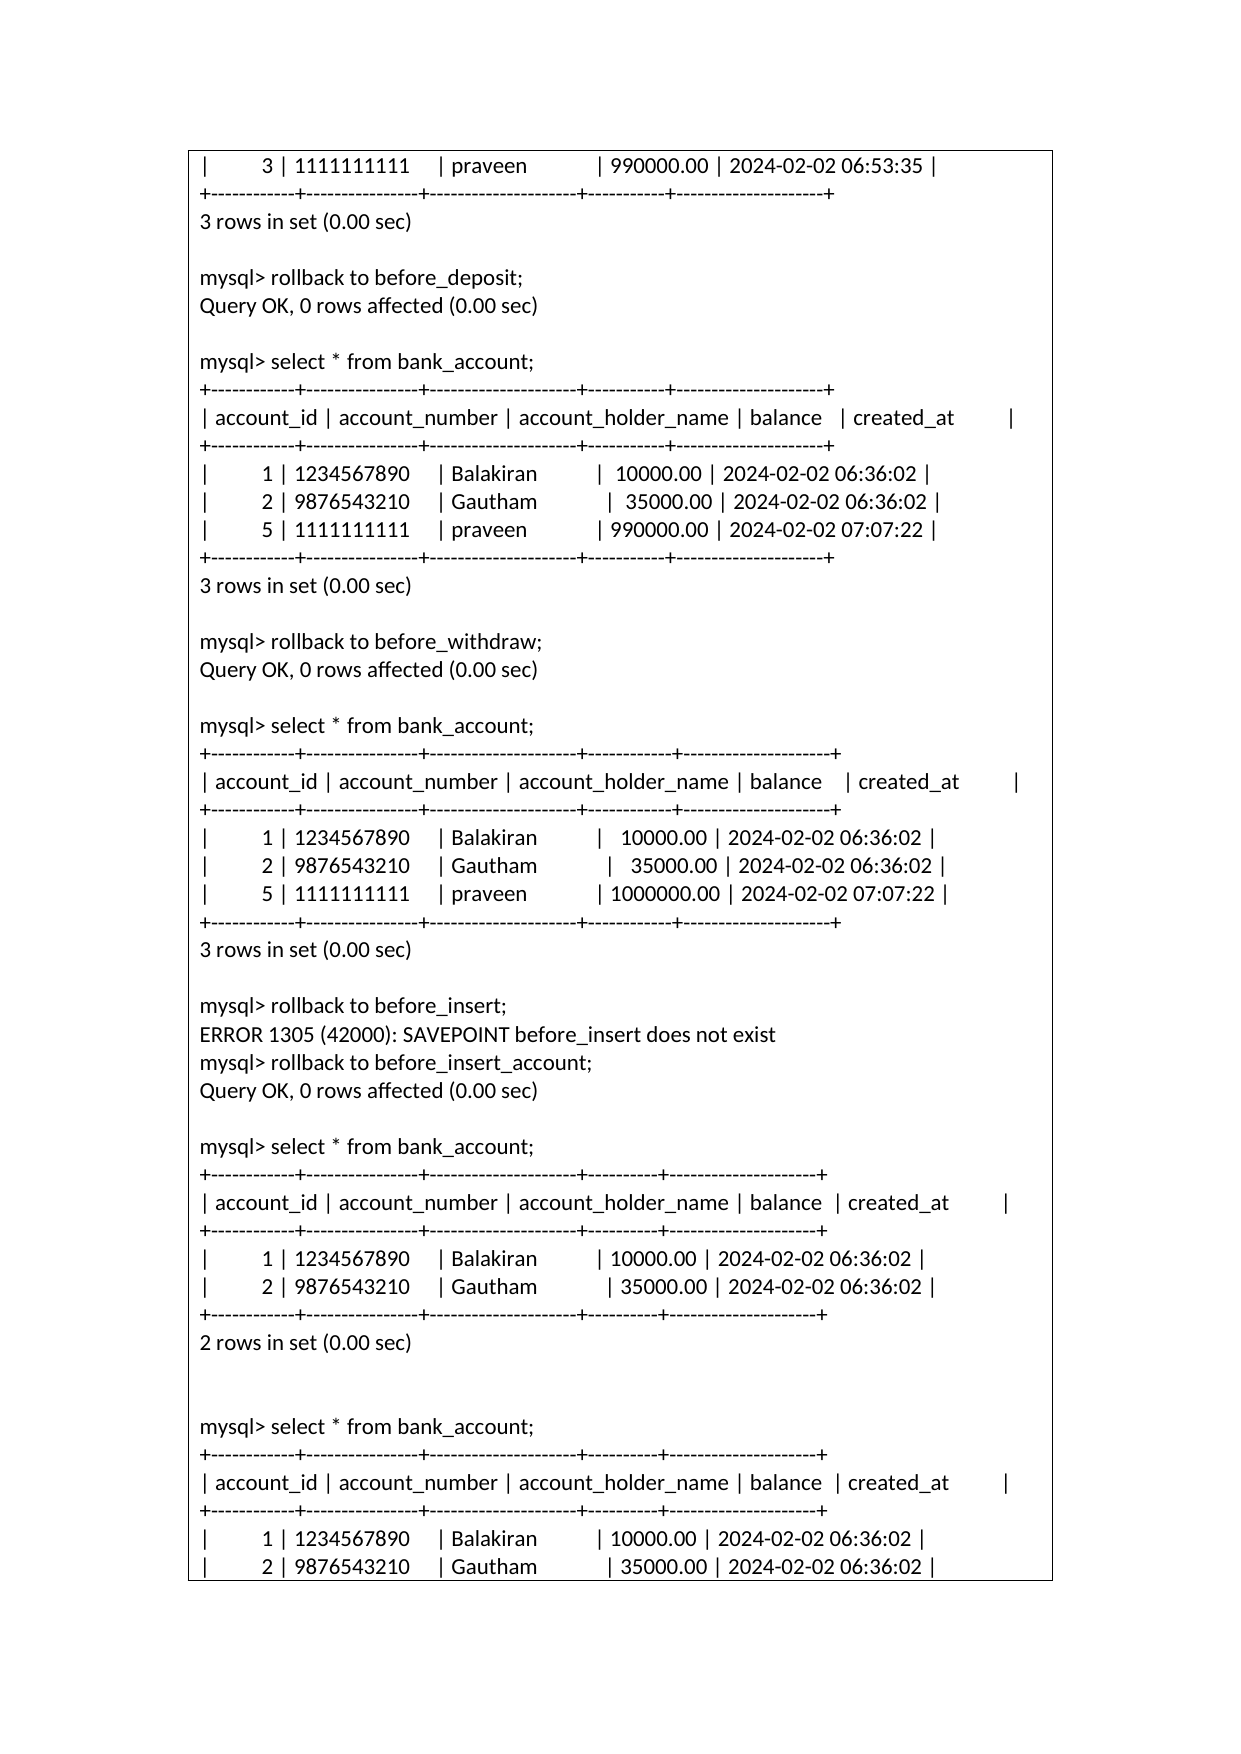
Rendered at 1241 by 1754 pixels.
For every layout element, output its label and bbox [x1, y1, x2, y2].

table_header [189, 151, 1052, 1580]
